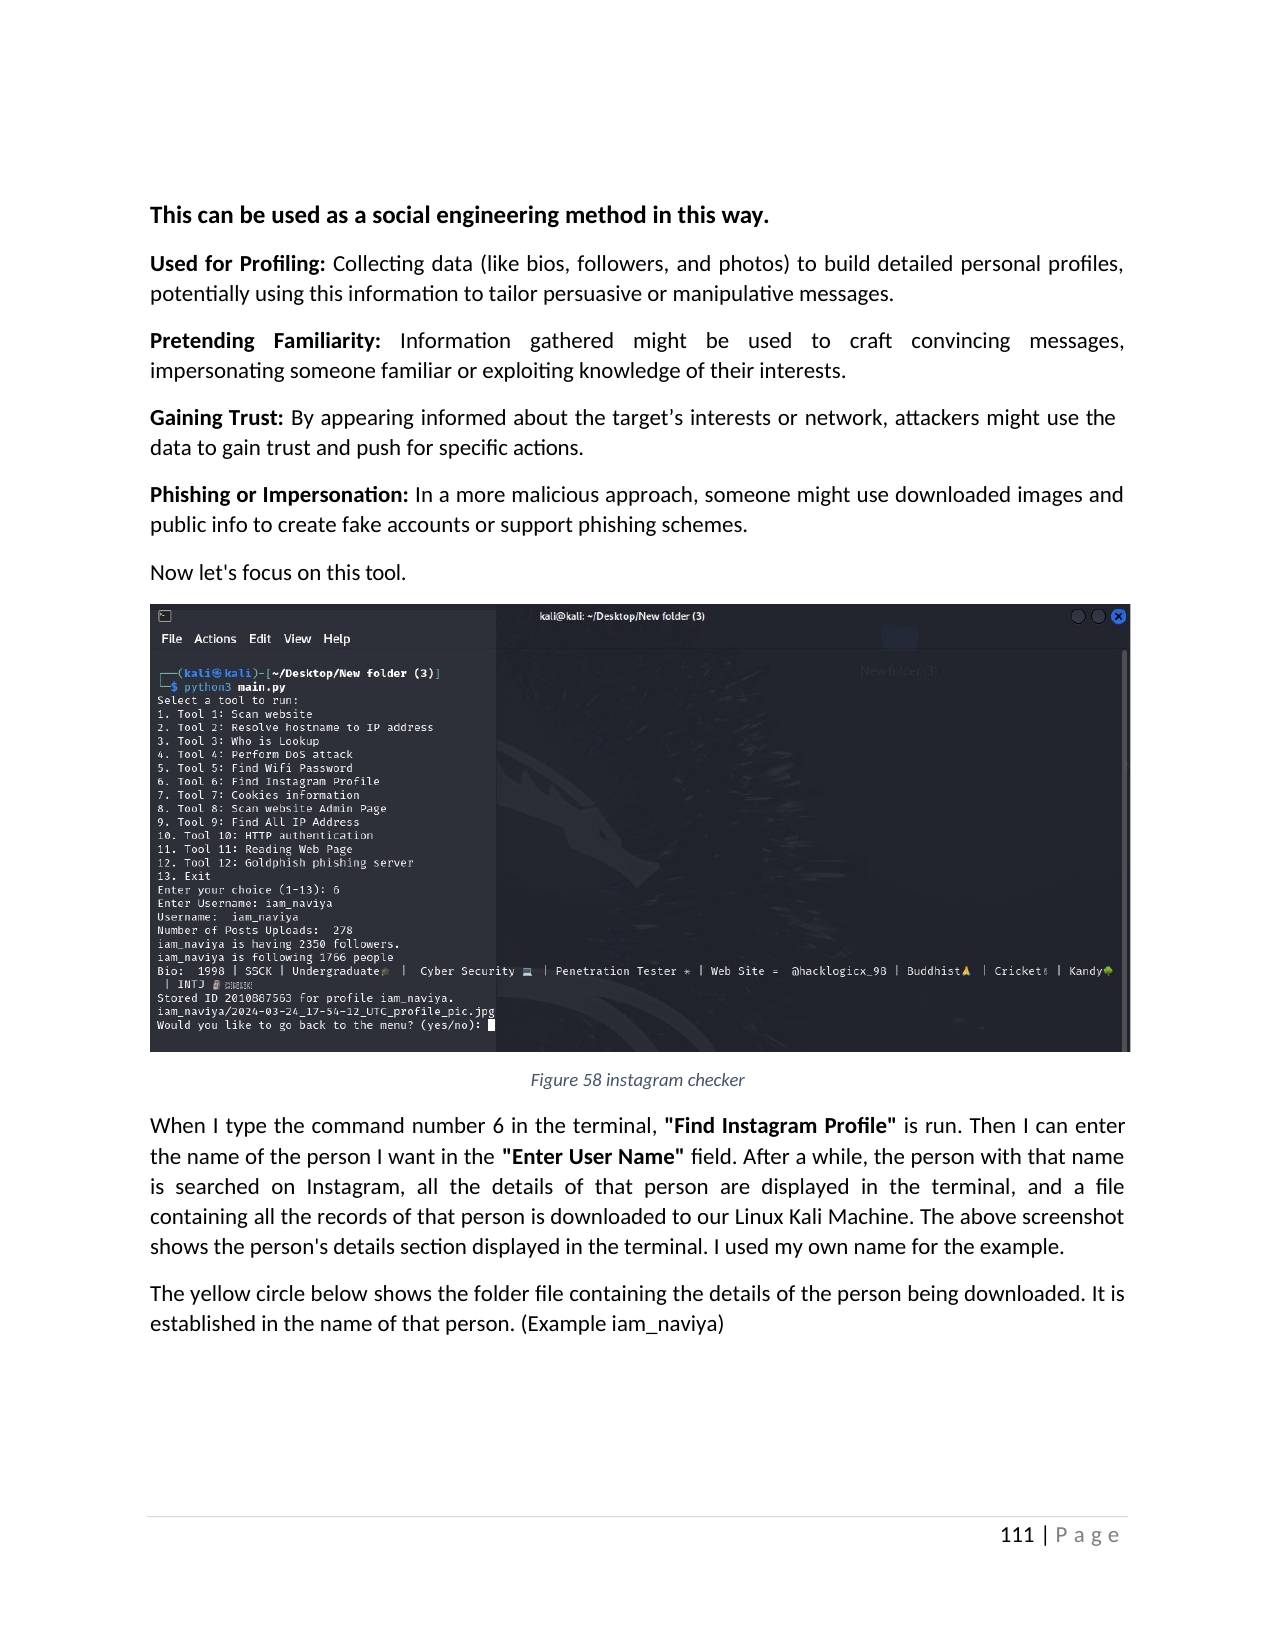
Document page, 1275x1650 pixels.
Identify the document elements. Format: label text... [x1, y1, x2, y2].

text Now let's focus on this tool. [150, 558, 1200, 586]
text The yellow circle below shows the folder file containing the details of the person being downloaded. It is established in the name of that person. (Example iam_naviya) [150, 1279, 1125, 1337]
text Pretending Familiarity: Information gathered might be used to craft convincing messages, impersonating someone familiar or exploiting knowledge of their interests. [150, 326, 1125, 384]
picture [150, 604, 1131, 1052]
text Phishing or Impersonation: In a more malicious approach, someone might use downloaded images and public info to create fake accounts or support phishing schemes. [150, 480, 1125, 538]
text When I type the command number 6 in the terminal, "Find Instagram Profile" is run. Then I can enter the name of the person I want in the "Enter User Name" field. After a while, the person with that name is searched on Instagram, all the details of that person are displayed in the terminal, and a file containing all the records of that person is downloaded to our Linux Kali Machine. The above screenshot shows the person's details section displayed in the terminal. I used my own name for the example. [150, 1112, 1126, 1261]
text data to gain trust and push for specific actions. [150, 433, 1200, 461]
subtitle This can be used as a social engineering method in this way. [150, 199, 1200, 230]
text Used for Profiling: Collecting data (like bios, followers, and photos) to build detailed personal profiles, potentially using this information to tailor persuasive or manipulative messages. [150, 249, 1125, 307]
text Gaining Trust: By appearing informed about the target’s interests or network, attackers might use the [150, 403, 1200, 431]
